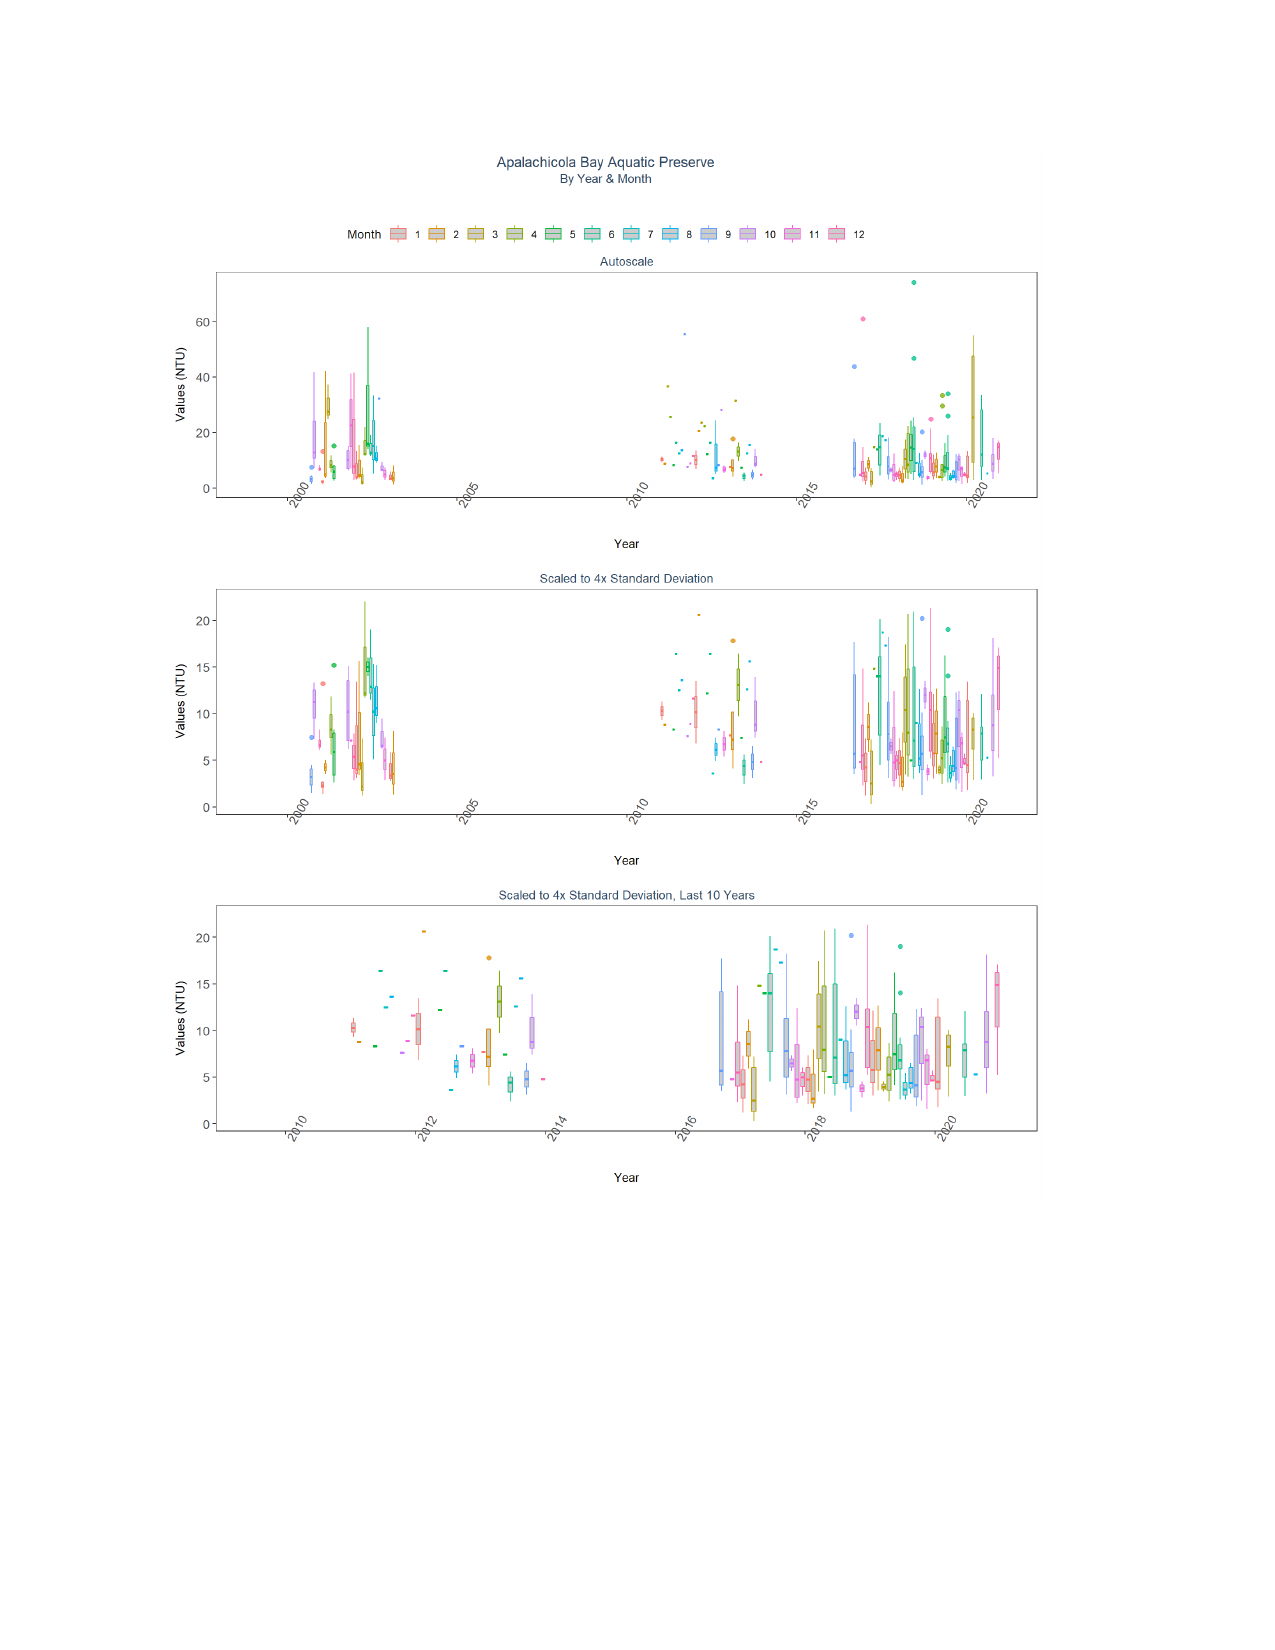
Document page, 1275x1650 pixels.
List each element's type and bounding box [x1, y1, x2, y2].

picture [168, 150, 1044, 1200]
